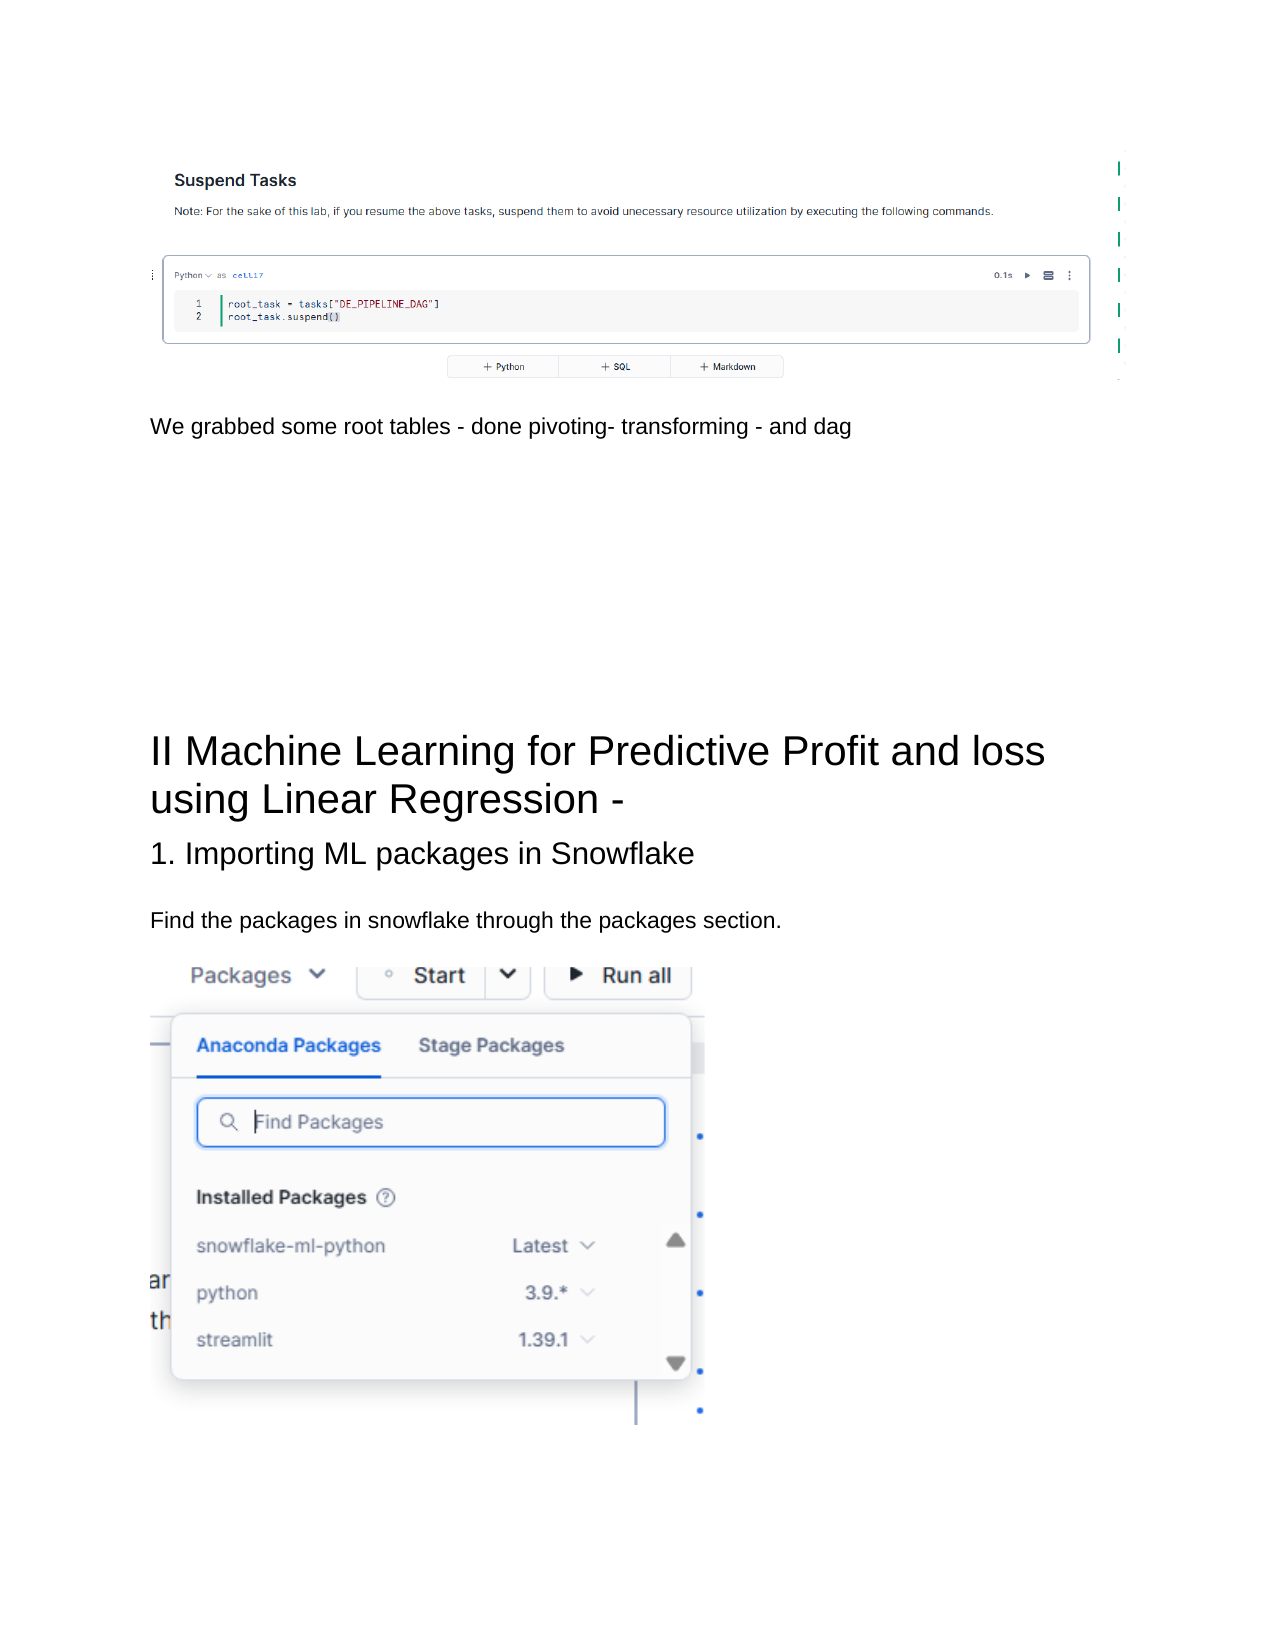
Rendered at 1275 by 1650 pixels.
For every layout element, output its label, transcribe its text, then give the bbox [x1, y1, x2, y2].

picture [150, 150, 1125, 380]
subtitle II Machine Learning for Predictive Profit and loss using Linear Regression - [150, 727, 1125, 823]
text We grabbed some root tables - done pivoting- transforming - and dag [150, 413, 1125, 439]
text Find the packages in snowflake through the packages section. [150, 907, 1125, 933]
subtitle 1. Importing ML packages in Snowflake [150, 835, 1125, 871]
picture [150, 967, 705, 1425]
